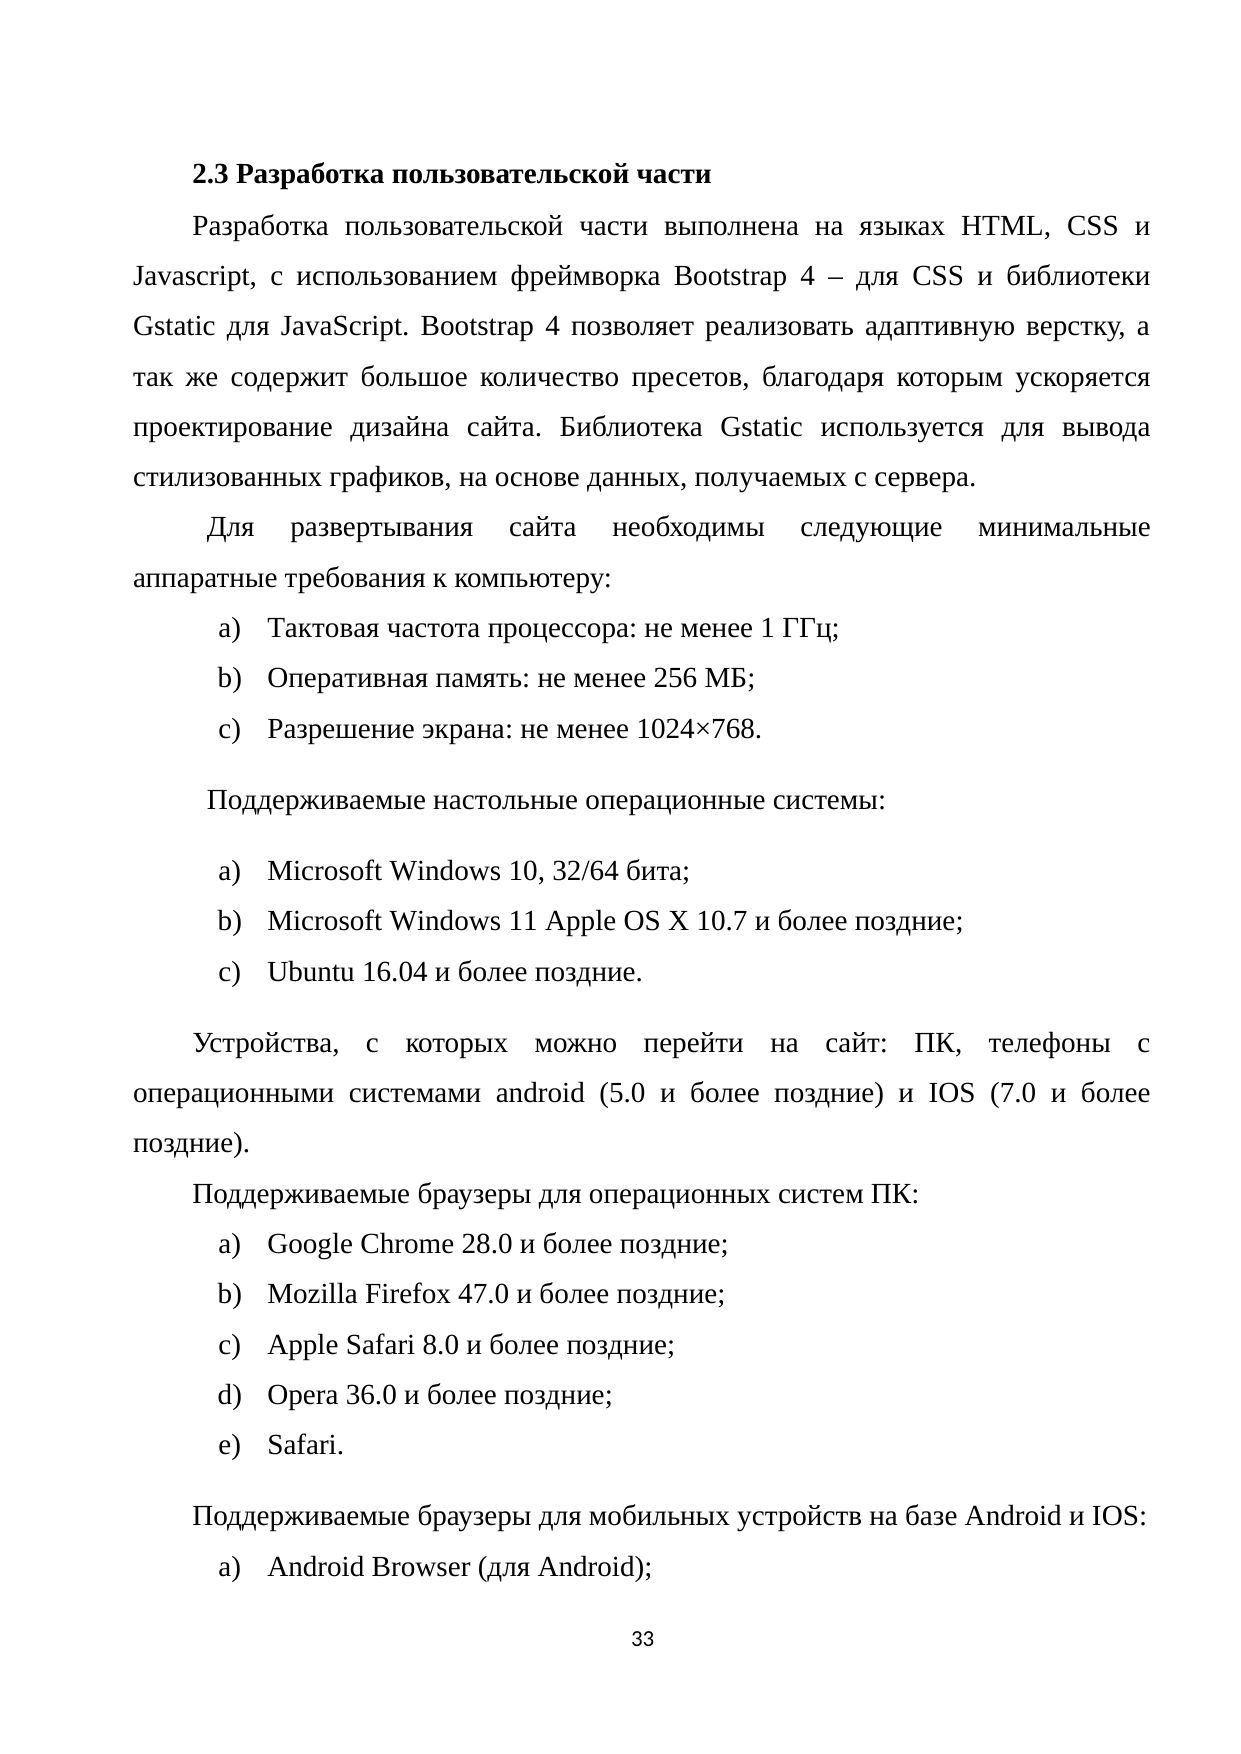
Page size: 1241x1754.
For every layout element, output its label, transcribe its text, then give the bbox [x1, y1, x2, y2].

list Android Browser (для Android); [229, 1549, 1152, 1582]
list Opera 36.0 и более поздние; [229, 1377, 1152, 1411]
list Google Chrome 28.0 и более поздние; [229, 1226, 1152, 1260]
text Поддерживаемые браузеры для операционных систем ПК: [133, 1176, 1152, 1209]
list Apple Safari 8.0 и более поздние; [229, 1327, 1152, 1360]
text Разработка пользовательской части выполнена на языках HTML, CSS и Javascript, с использованием фреймворка Bootstrap 4 – для CSS и библиотеки Gstatic для JavaScript. Bootstrap 4 позволяет реализовать адаптивную верстку, а так же содержит большое количество пресетов, благодаря которым ускоряется проектирование дизайна сайта. Библиотека Gstatic используется для вывода стилизованных графиков, на основе данных, получаемых с сервера. [133, 208, 1152, 493]
text Для развертывания сайта необходимы следующие минимальные аппаратные требования к компьютеру: [133, 509, 1152, 593]
subtitle 2.3 Разработка пользовательской части [133, 157, 1152, 190]
list Оперативная память: не менее 256 МБ; [229, 661, 1152, 694]
list Тактовая частота процессора: не менее 1 ГГц; [229, 610, 1152, 644]
text Поддерживаемые браузеры для мобильных устройств на базе Android и IOS: [133, 1498, 1152, 1532]
text Устройства, с которых можно перейти на сайт: ПК, телефоны с операционными системами android (5.0 и более поздние) и IOS (7.0 и более поздние). [133, 1025, 1152, 1159]
list Разрешение экрана: не менее 1024×768. [229, 711, 1152, 744]
list Microsoft Windows 11 Apple OS X 10.7 и более поздние; [229, 903, 1152, 937]
list Ubuntu 16.04 и более поздние. [229, 954, 1152, 987]
list Safari. [229, 1427, 1152, 1461]
list Microsoft Windows 10, 32/64 бита; [229, 853, 1152, 887]
text Поддерживаемые настольные операционные системы: [133, 782, 1152, 816]
list Mozilla Firefox 47.0 и более поздние; [229, 1276, 1152, 1310]
